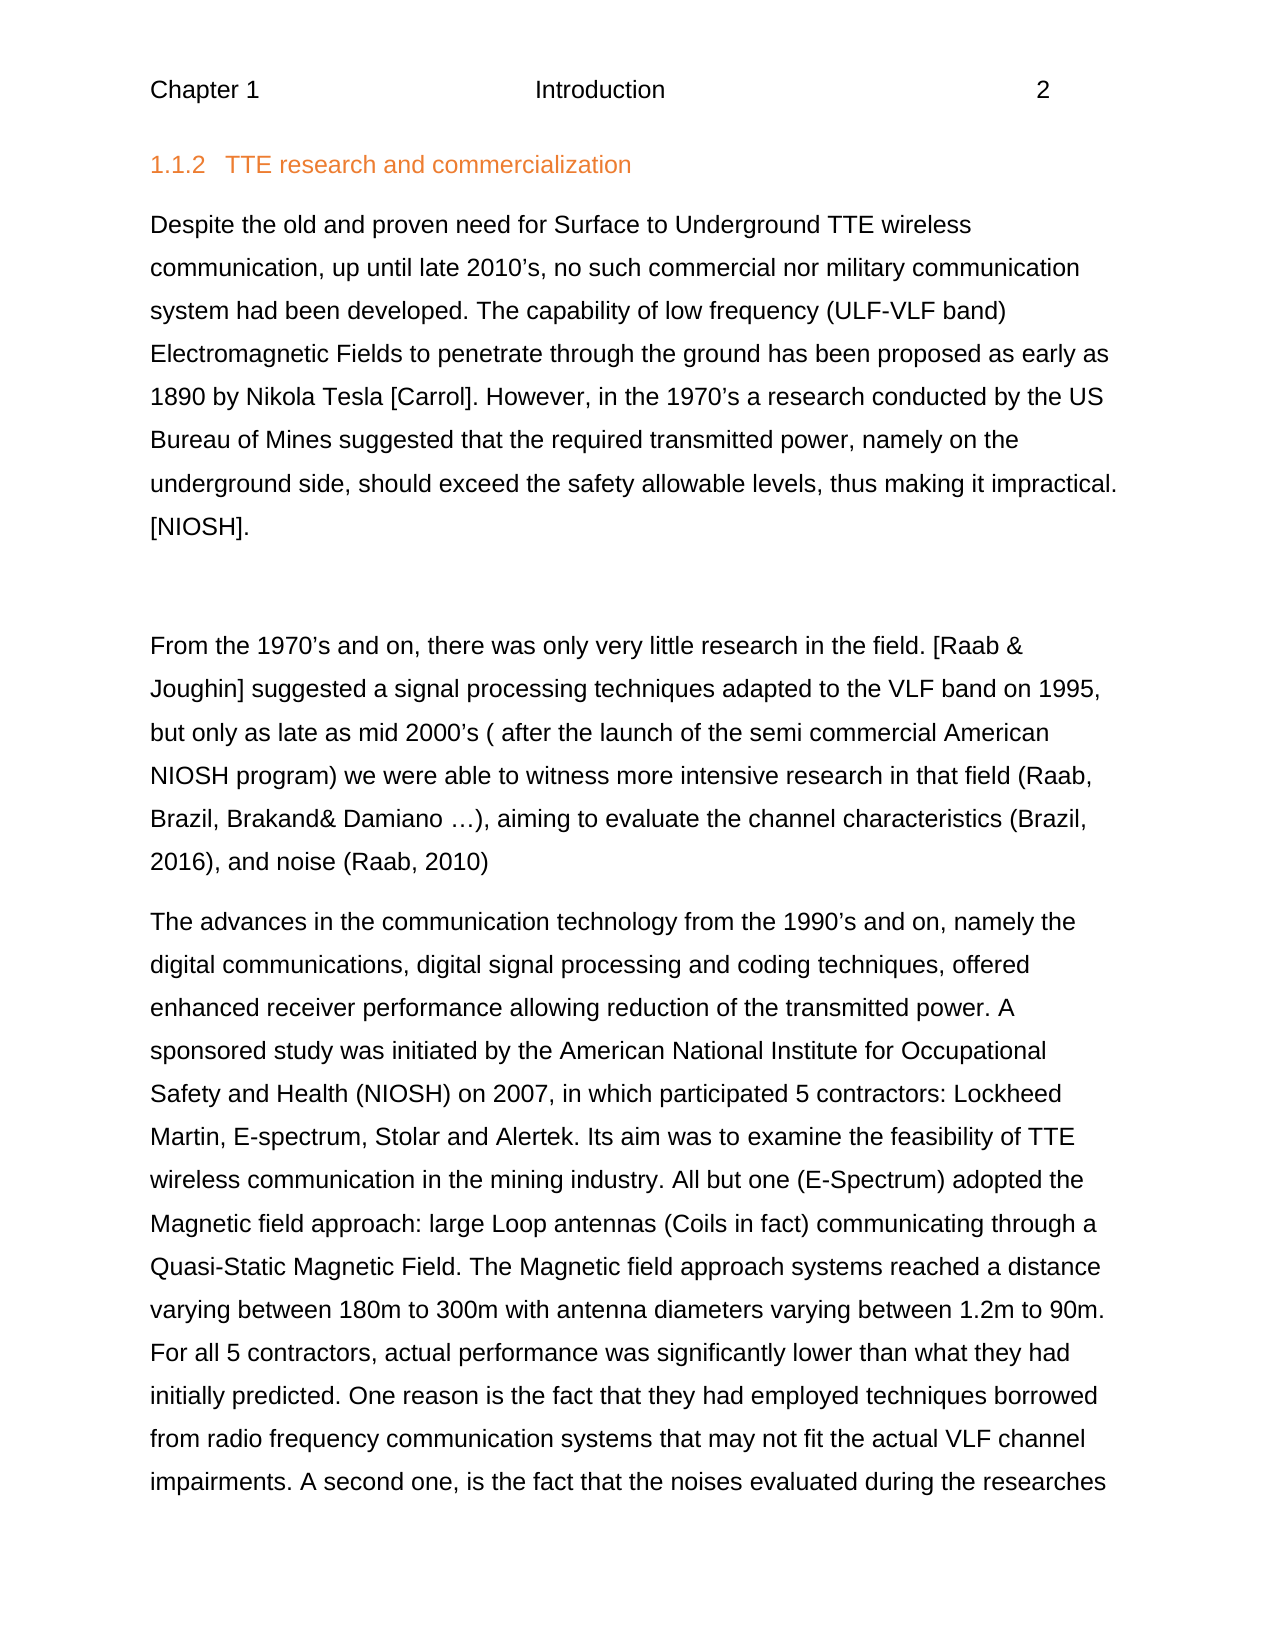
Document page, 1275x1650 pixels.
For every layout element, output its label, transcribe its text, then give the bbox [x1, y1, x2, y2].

text Despite the old and proven need for Surface to Underground TTE wireless communication, up until late 2010’s, no such commercial nor military communication system had been developed. The capability of low frequency (ULF-VLF band) Electromagnetic Fields to penetrate through the ground has been proposed as early as 1890 by Nikola Tesla [Carrol]. However, in the 1970’s a research conducted by the US Bureau of Mines suggested that the required transmitted power, namely on the underground side, should exceed the safety allowable levels, thus making it impractical. [NIOSH]. [150, 210, 1125, 540]
text From the 1970’s and on, there was only very little research in the field. [Raab & Joughin] suggested a signal processing techniques adapted to the VLF band on 1995, but only as late as mid 2000’s ( after the launch of the semi commercial American NIOSH program) we were able to witness more intensive research in that field (Raab, Brazil, Brakand& Damiano …), aiming to evaluate the channel characteristics (Brazil, 2016), and noise (Raab, 2010) [150, 631, 1125, 876]
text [150, 907, 1125, 1496]
subtitle TTE research and commercialization [150, 150, 1125, 179]
